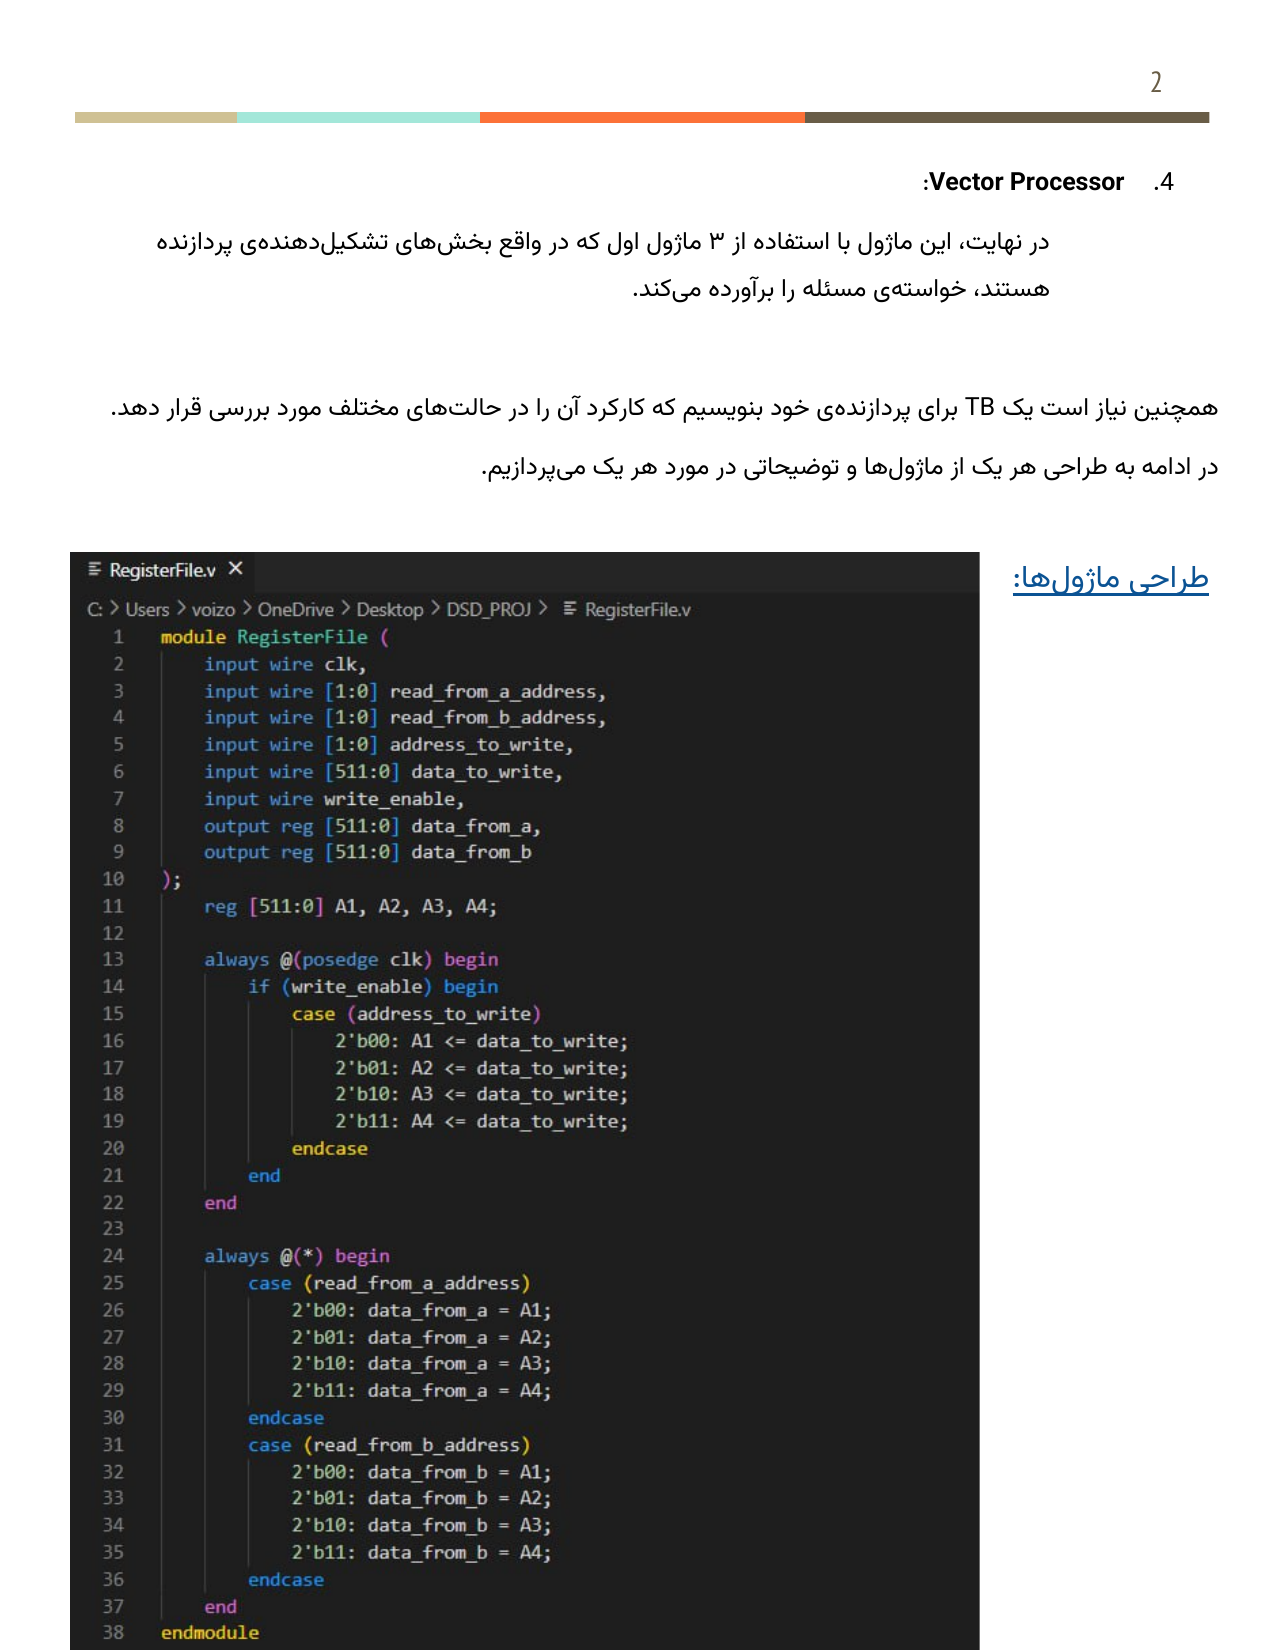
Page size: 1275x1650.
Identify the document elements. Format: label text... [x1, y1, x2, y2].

list Vector Processor: [85, 165, 1153, 204]
text در نهایت، این ماژول با استفاده از ۳ ماژول اول که در واقع بخش‌های تشکیل‌دهنده‌ی پردازنده هستند، خواسته‌ی مسئله را برآورده می‌کند. [85, 224, 1050, 310]
text همچنین نیاز است یک TB برای پردازنده‌ی خود بنویسیم که کارکرد آن را در حالت‌های مختلف مورد بررسی قرار دهد. [85, 390, 1219, 429]
text در ادامه به طراحی هر یک از ماژول‌ها و توضیحاتی در مورد هر یک می‌پردازیم. [85, 449, 1219, 488]
text طراحی ماژول‌ها: [980, 555, 1209, 604]
picture [75, 112, 1210, 123]
picture [70, 552, 980, 1650]
